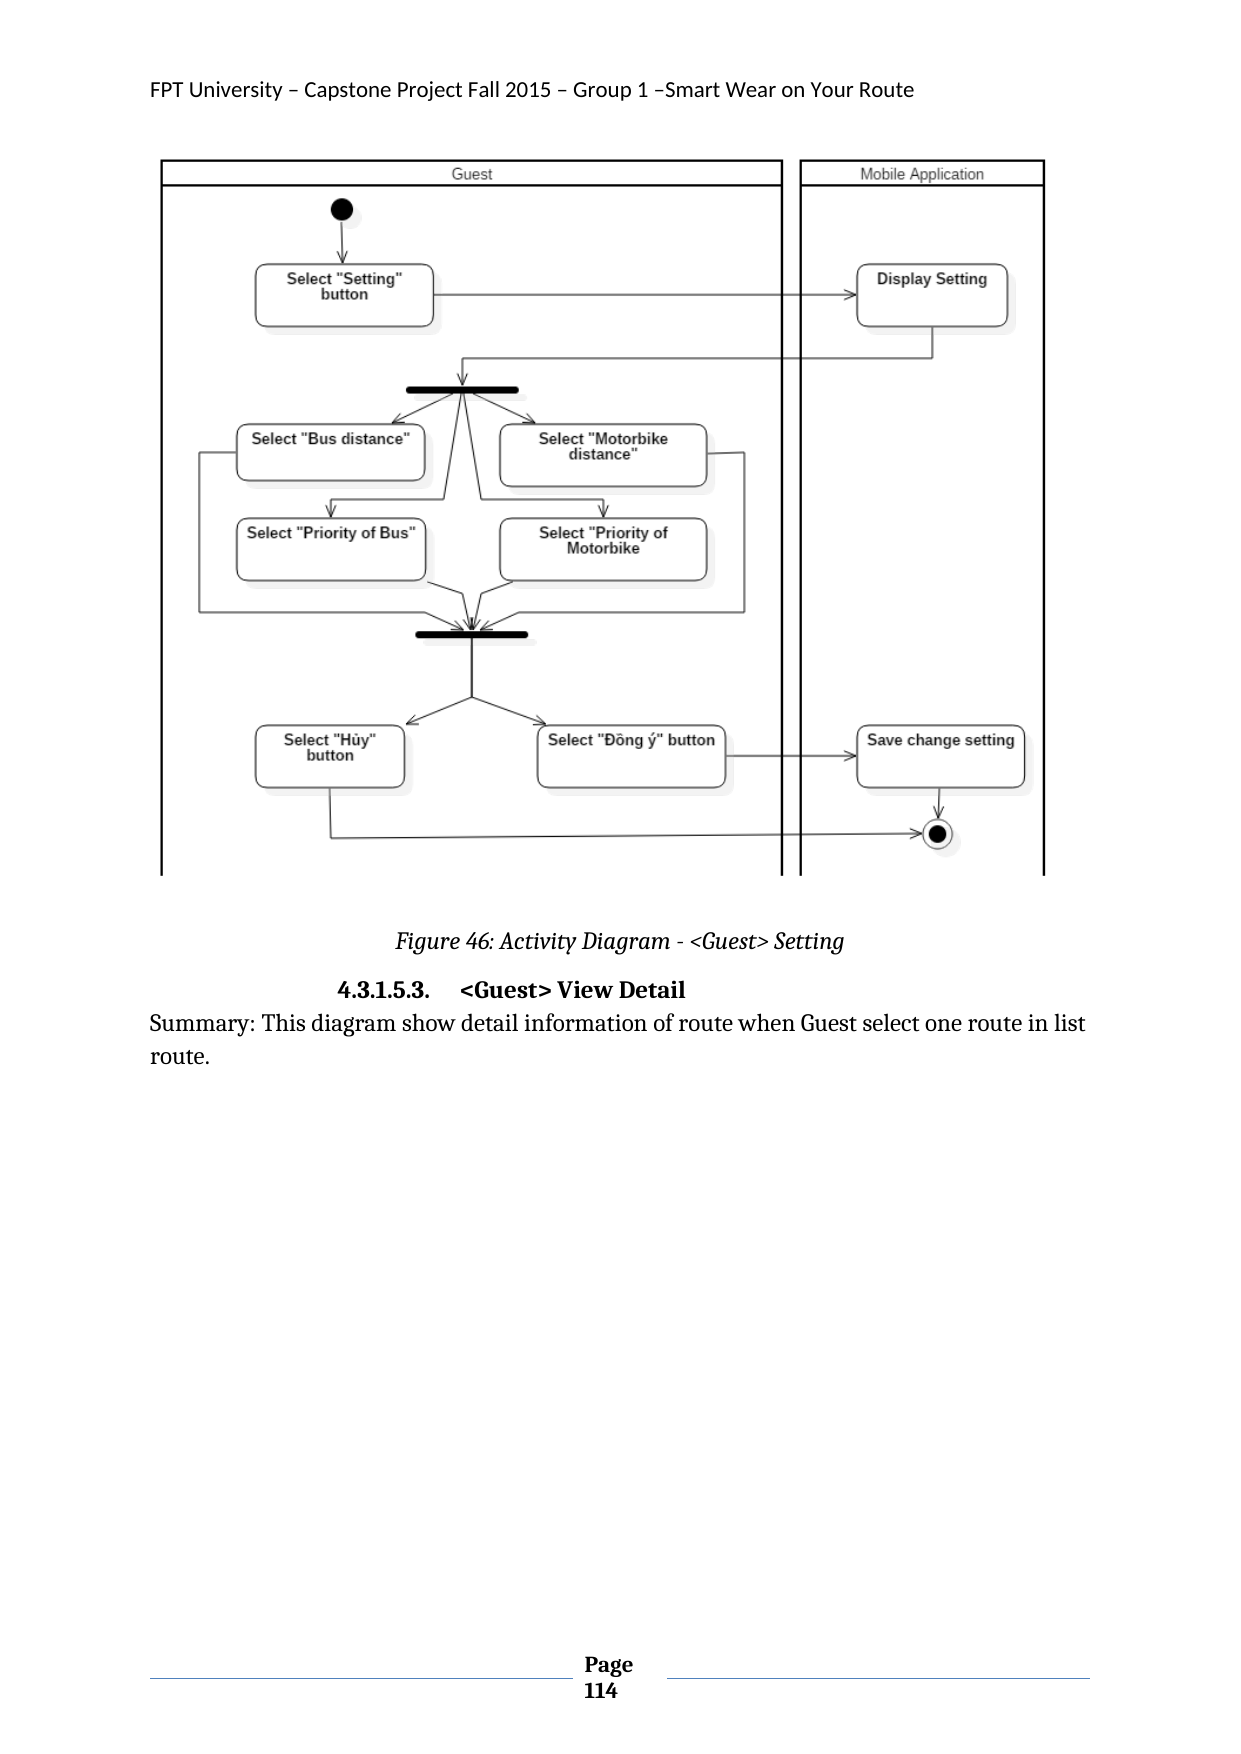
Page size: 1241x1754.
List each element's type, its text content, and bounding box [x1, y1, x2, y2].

picture [150, 150, 1091, 923]
subtitle <Guest> View Detail [337, 976, 1090, 1005]
text Summary: This diagram show detail information of route when Guest select one route in list route. [150, 1009, 1090, 1071]
